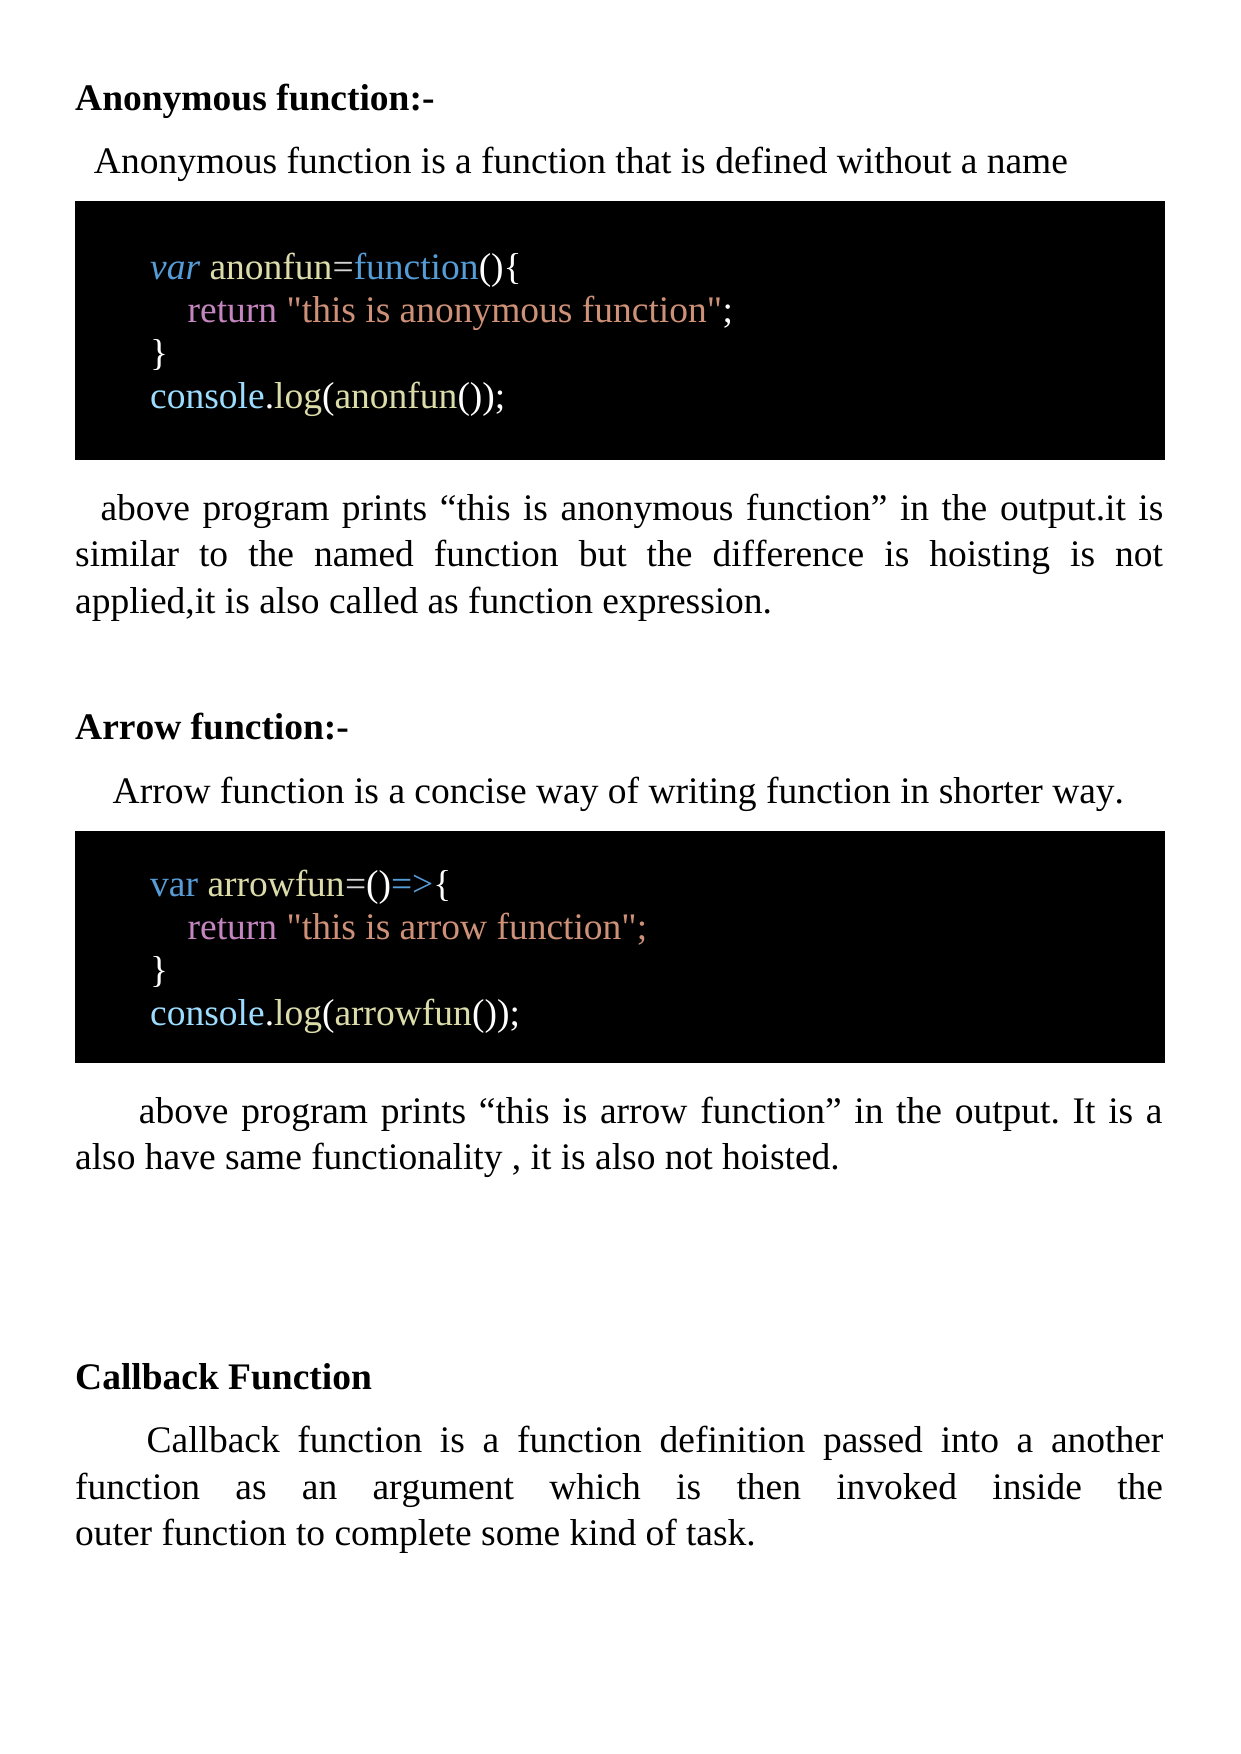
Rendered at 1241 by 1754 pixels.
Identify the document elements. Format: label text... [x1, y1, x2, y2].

text var arrowfun=()=>{ [75, 861, 1165, 904]
text console.log(arrowfun()); [75, 990, 1165, 1033]
text Anonymous function is a function that is defined without a name [75, 138, 1165, 181]
text above program prints “this is anonymous function” in the output.it is similar to the named function but the difference is hoisting is not applied,it is also called as function expression. [75, 485, 1165, 621]
text Callback Function [75, 1261, 1165, 1397]
text Arrow function:- [75, 705, 1165, 748]
text var anonfun=function(){ [75, 244, 1165, 288]
text Arrow function is a concise way of writing function in shorter way. [75, 768, 1165, 811]
text console.log(anonfun()); [75, 374, 1165, 417]
text } [75, 331, 1165, 374]
text } [75, 947, 1165, 990]
text Callback function is a function definition passed into a another function as an argument which is then invoked inside the outer function to complete some kind of task. [75, 1417, 1165, 1554]
text above program prints “this is arrow function” in the output. It is a also have same functionality , it is also not hoisted. [75, 1088, 1165, 1178]
text Anonymous function:- [75, 75, 1165, 118]
text return "this is anonymous function"; [75, 288, 1165, 331]
text return "this is arrow function"; [75, 904, 1165, 947]
